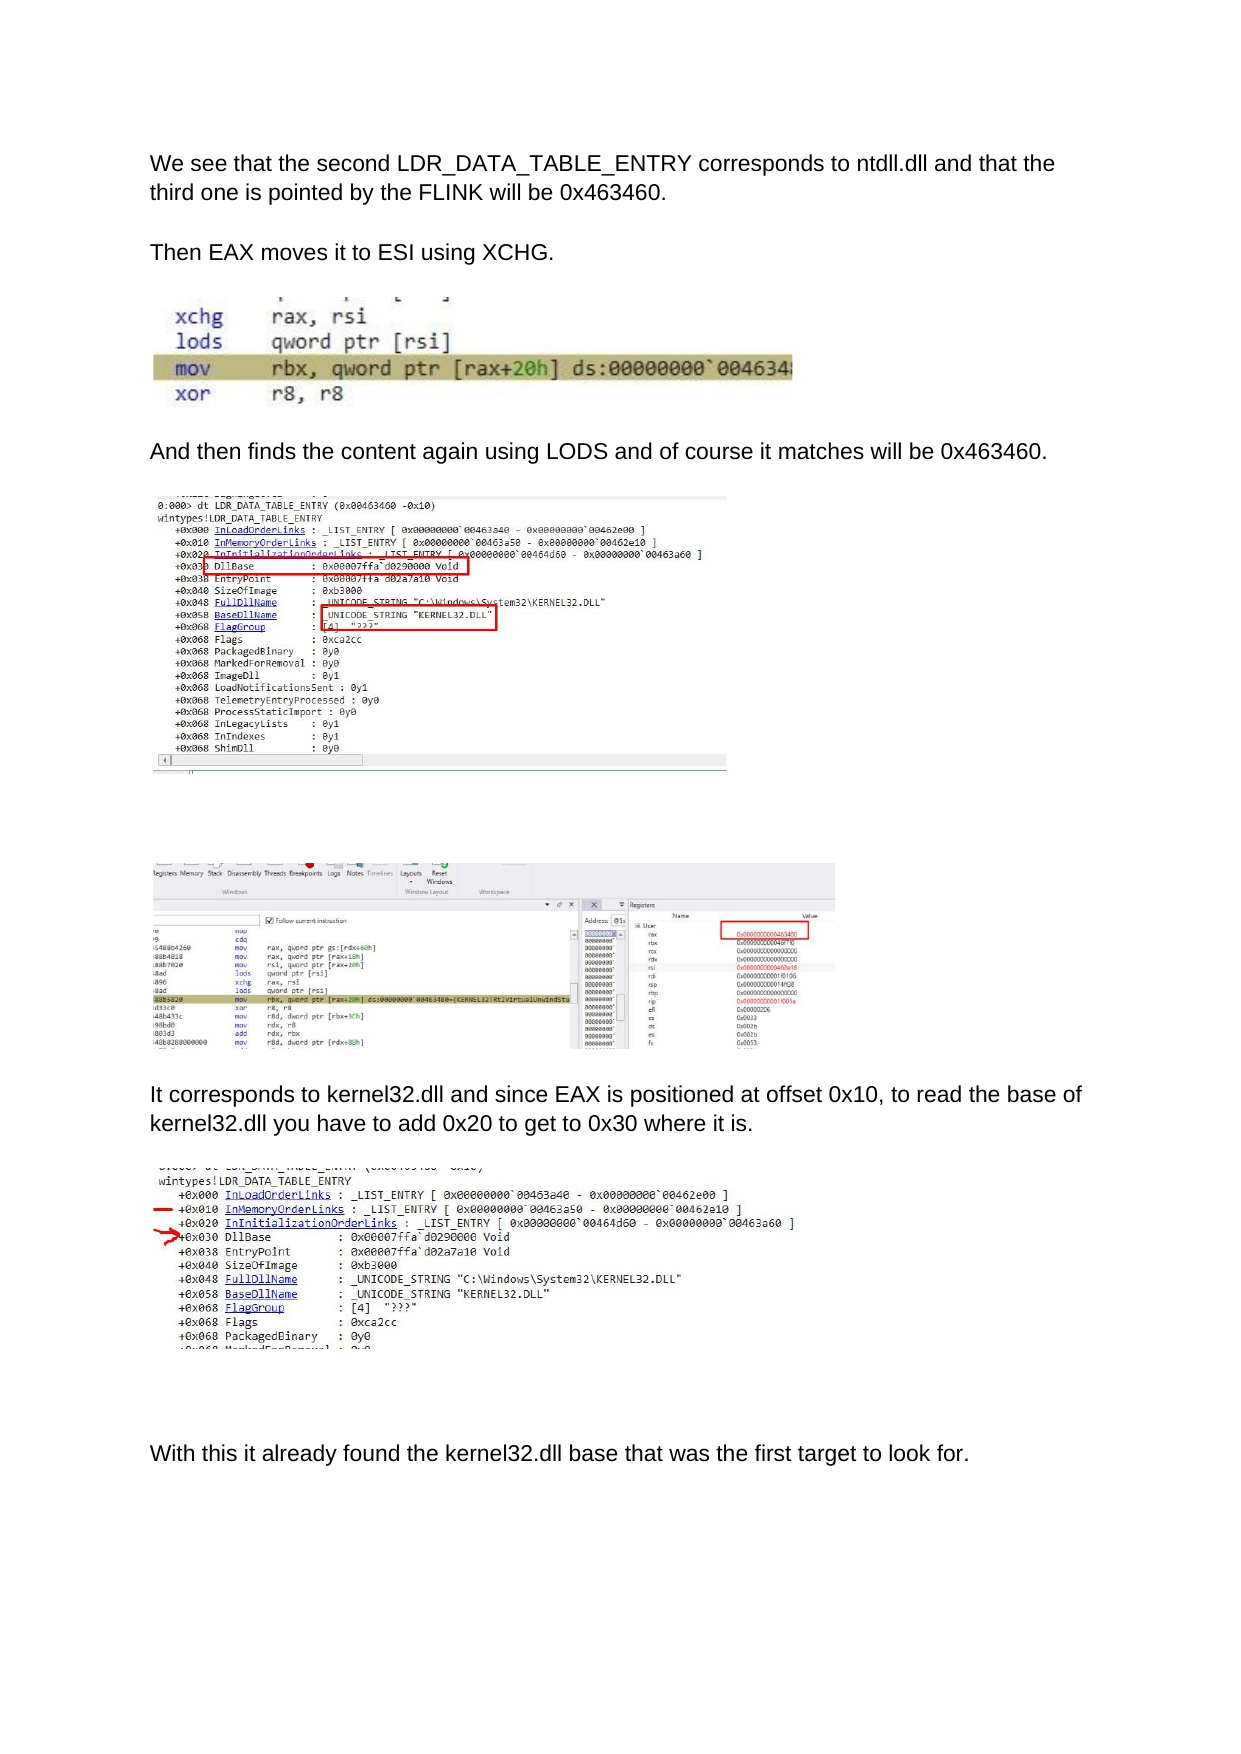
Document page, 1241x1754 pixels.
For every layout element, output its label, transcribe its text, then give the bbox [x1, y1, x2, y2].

text Then EAX moves it to ESI using XCHG. [149, 238, 1089, 265]
picture [153, 496, 727, 774]
text With this it already found the kernel32.dll base that was the first target to look for. [149, 1440, 1089, 1467]
text We see that the second LDR_DATA_TABLE_ENTRY corresponds to ntdll.dll and that the third one is pointed by the FLINK will be 0x463460. [149, 150, 1089, 206]
text And then finds the content again using LODS and of course it matches will be 0x463460. [149, 438, 1089, 465]
picture [153, 863, 836, 1049]
picture [153, 1168, 822, 1349]
picture [153, 297, 793, 407]
text It corresponds to kernel32.dll and since EAX is positioned at offset 0x10, to read the base of kernel32.dll you have to add 0x20 to get to 0x30 where it is. [149, 1081, 1089, 1136]
